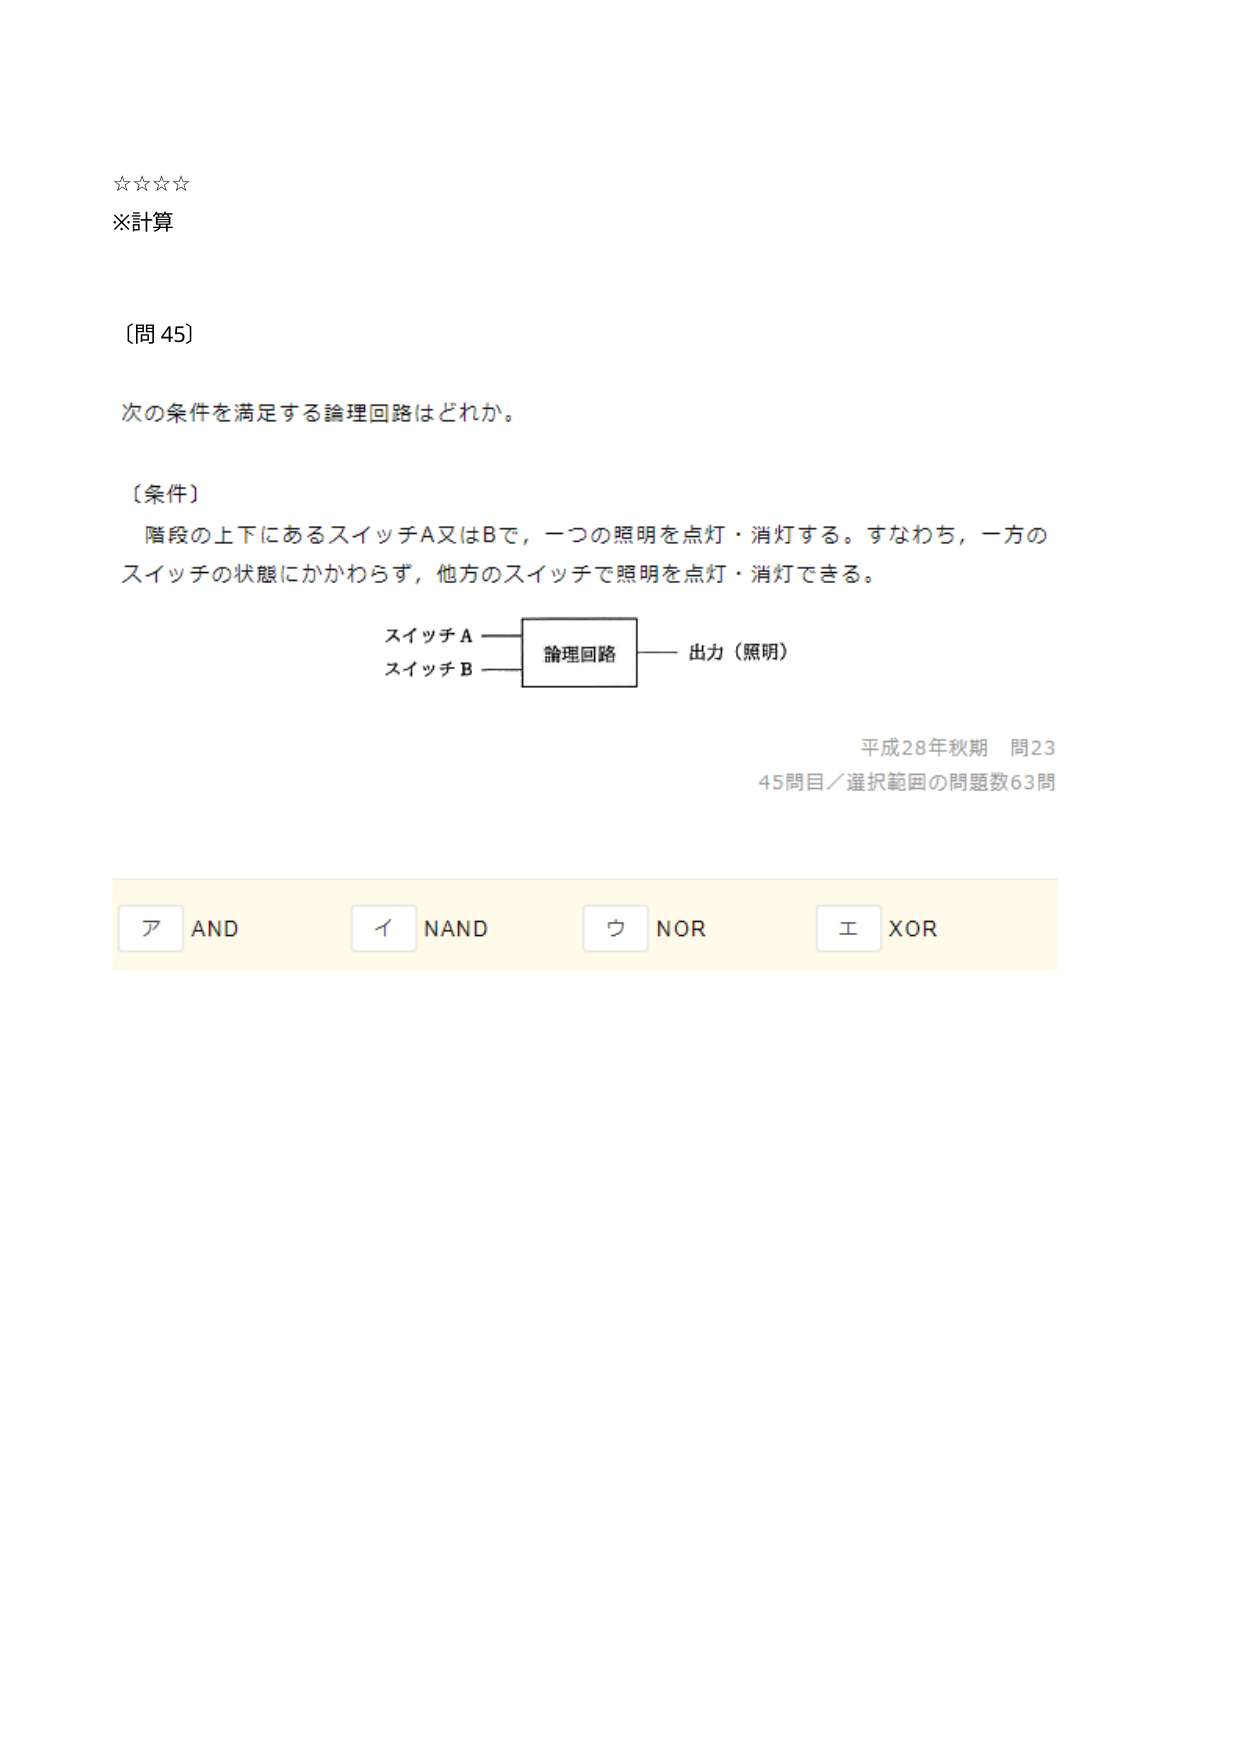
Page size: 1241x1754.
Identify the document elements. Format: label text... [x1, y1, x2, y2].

text ☆☆☆☆ [112, 164, 1128, 202]
text 〔問45〕 [112, 314, 1128, 352]
text ※計算 [112, 202, 1128, 239]
picture [112, 389, 1058, 971]
